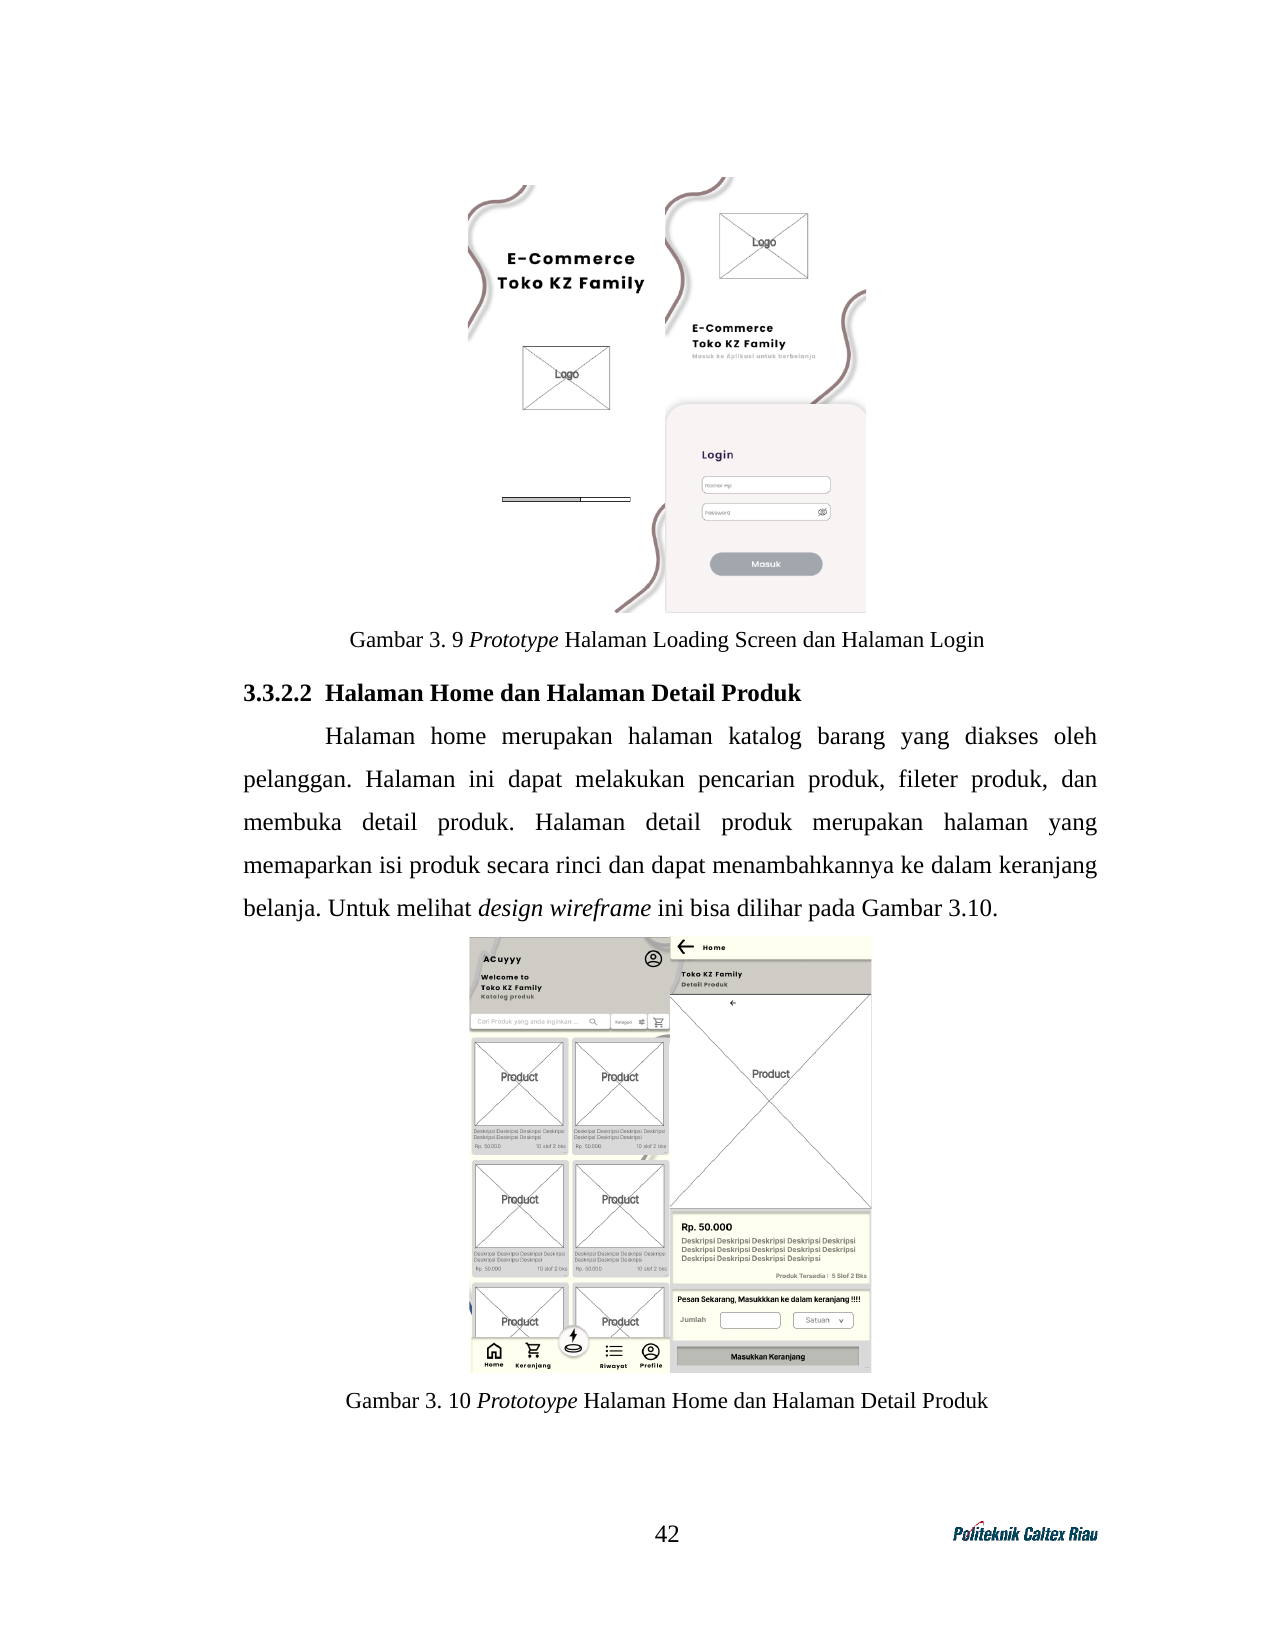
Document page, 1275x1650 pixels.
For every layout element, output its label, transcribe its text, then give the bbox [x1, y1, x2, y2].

text Gambar 3. 10 Prototoype Halaman Home dan Halaman Detail Produk [236, 1387, 1098, 1413]
picture [469, 936, 872, 1373]
picture [467, 177, 867, 613]
text Halaman home merupakan halaman katalog barang yang diakses oleh pelanggan. Halaman ini dapat melakukan pencarian produk, fileter produk, dan membuka detail produk. Halaman detail produk merupakan halaman yang memaparkan isi produk secara rinci dan dapat menambahkannya ke dalam keranjang belanja. Untuk melihat design wireframe ini bisa dilihar pada Gambar 3.10. [243, 721, 1098, 922]
picture [951, 1521, 1098, 1543]
list Halaman Home dan Halaman Detail Produk [243, 678, 1098, 707]
text Gambar 3. 9 Prototype Halaman Loading Screen dan Halaman Login [236, 627, 1098, 653]
